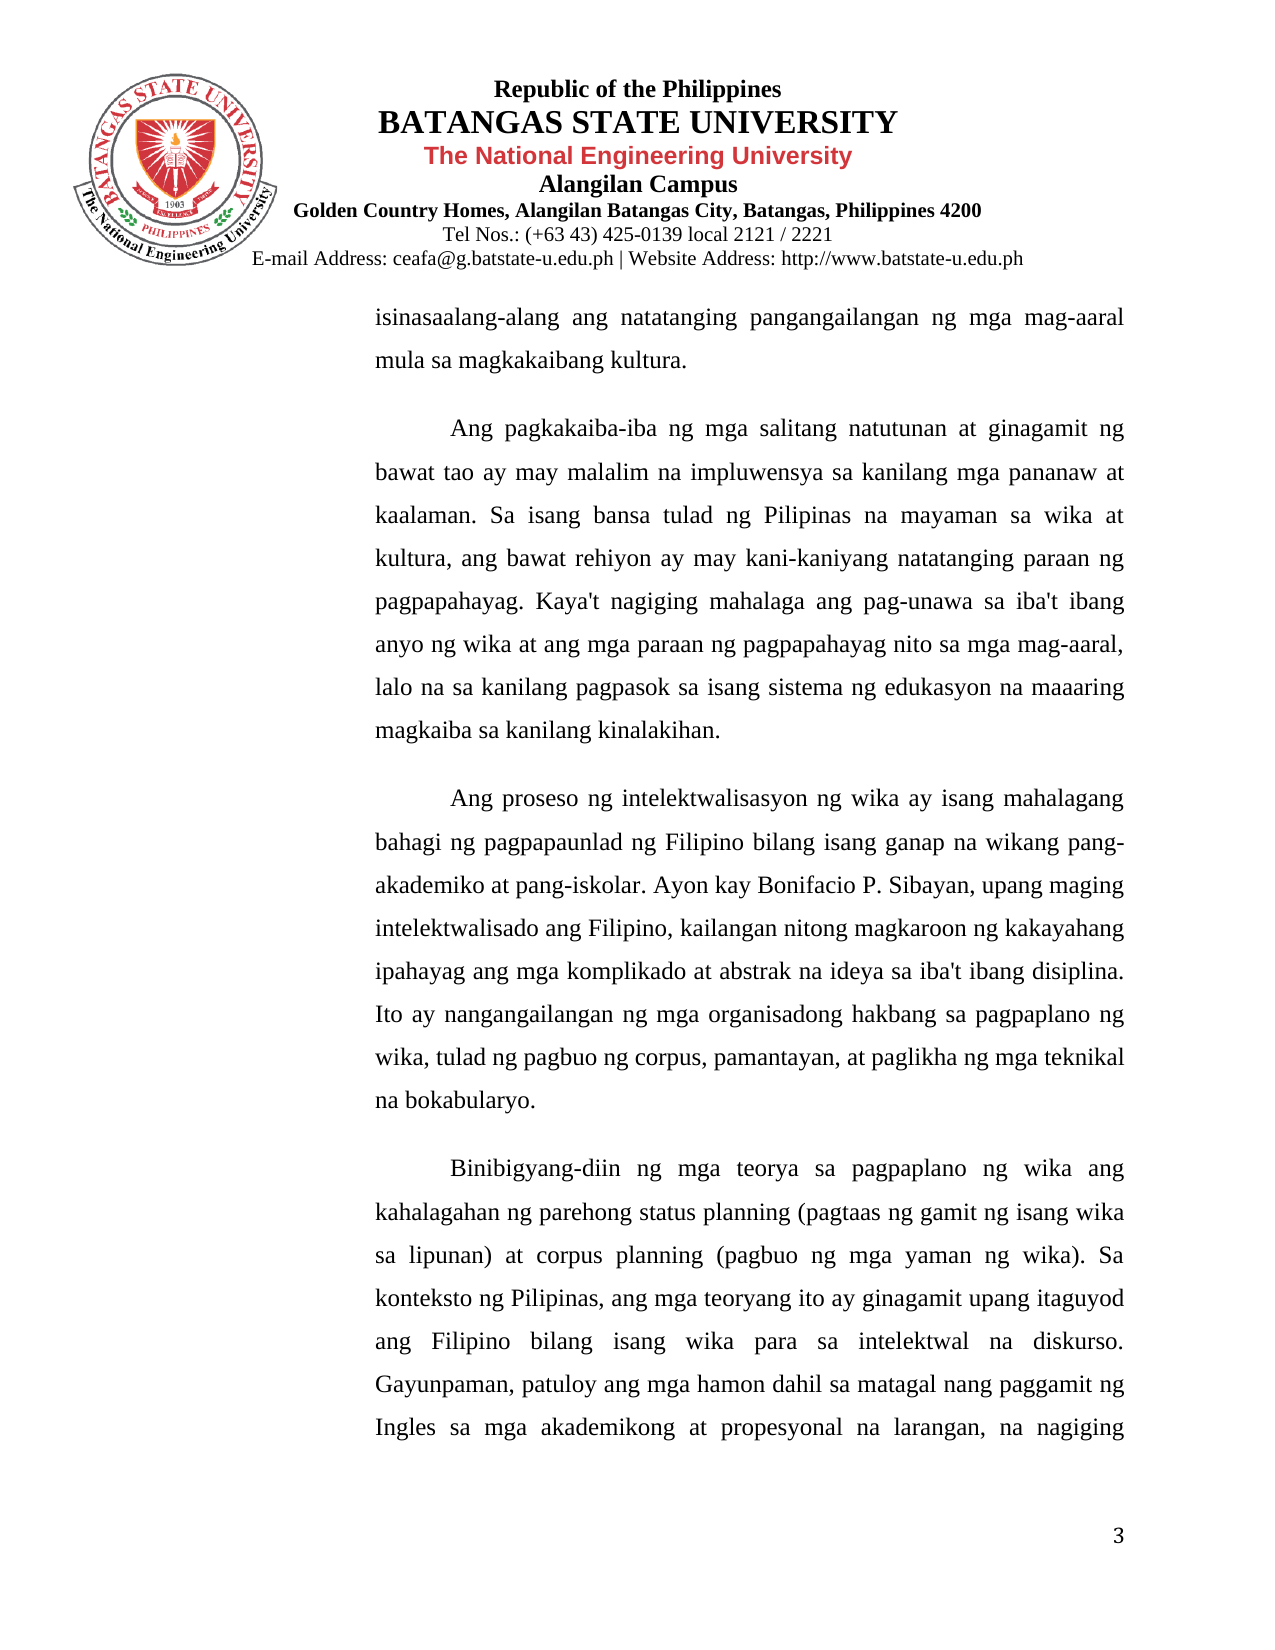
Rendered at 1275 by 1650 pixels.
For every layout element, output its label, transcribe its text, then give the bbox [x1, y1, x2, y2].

text Ang proseso ng intelektwalisasyon ng wika ay isang mahalagang bahagi ng pagpapaunlad ng Filipino bilang isang ganap na wikang pang-akademiko at pang-iskolar. Ayon kay Bonifacio P. Sibayan, upang maging intelektwalisado ang Filipino, kailangan nitong magkaroon ng kakayahang ipahayag ang mga komplikado at abstrak na ideya sa iba't ibang disiplina. Ito ay nangangailangan ng mga organisadong hakbang sa pagpaplano ng wika, tulad ng pagbuo ng corpus, pamantayan, at paglikha ng mga teknikal na bokabularyo. [375, 783, 1125, 1114]
text Ang pagkakaiba-iba ng mga salitang natutunan at ginagamit ng bawat tao ay may malalim na impluwensya sa kanilang mga pananaw at kaalaman. Sa isang bansa tulad ng Pilipinas na mayaman sa wika at kultura, ang bawat rehiyon ay may kani-kaniyang natatanging paraan ng pagpapahayag. Kaya't nagiging mahalaga ang pag-unawa sa iba't ibang anyo ng wika at ang mga paraan ng pagpapahayag nito sa mga mag-aaral, lalo na sa kanilang pagpasok sa isang sistema ng edukasyon na maaaring magkaiba sa kanilang kinalakihan. [375, 413, 1125, 744]
picture [73, 73, 278, 266]
